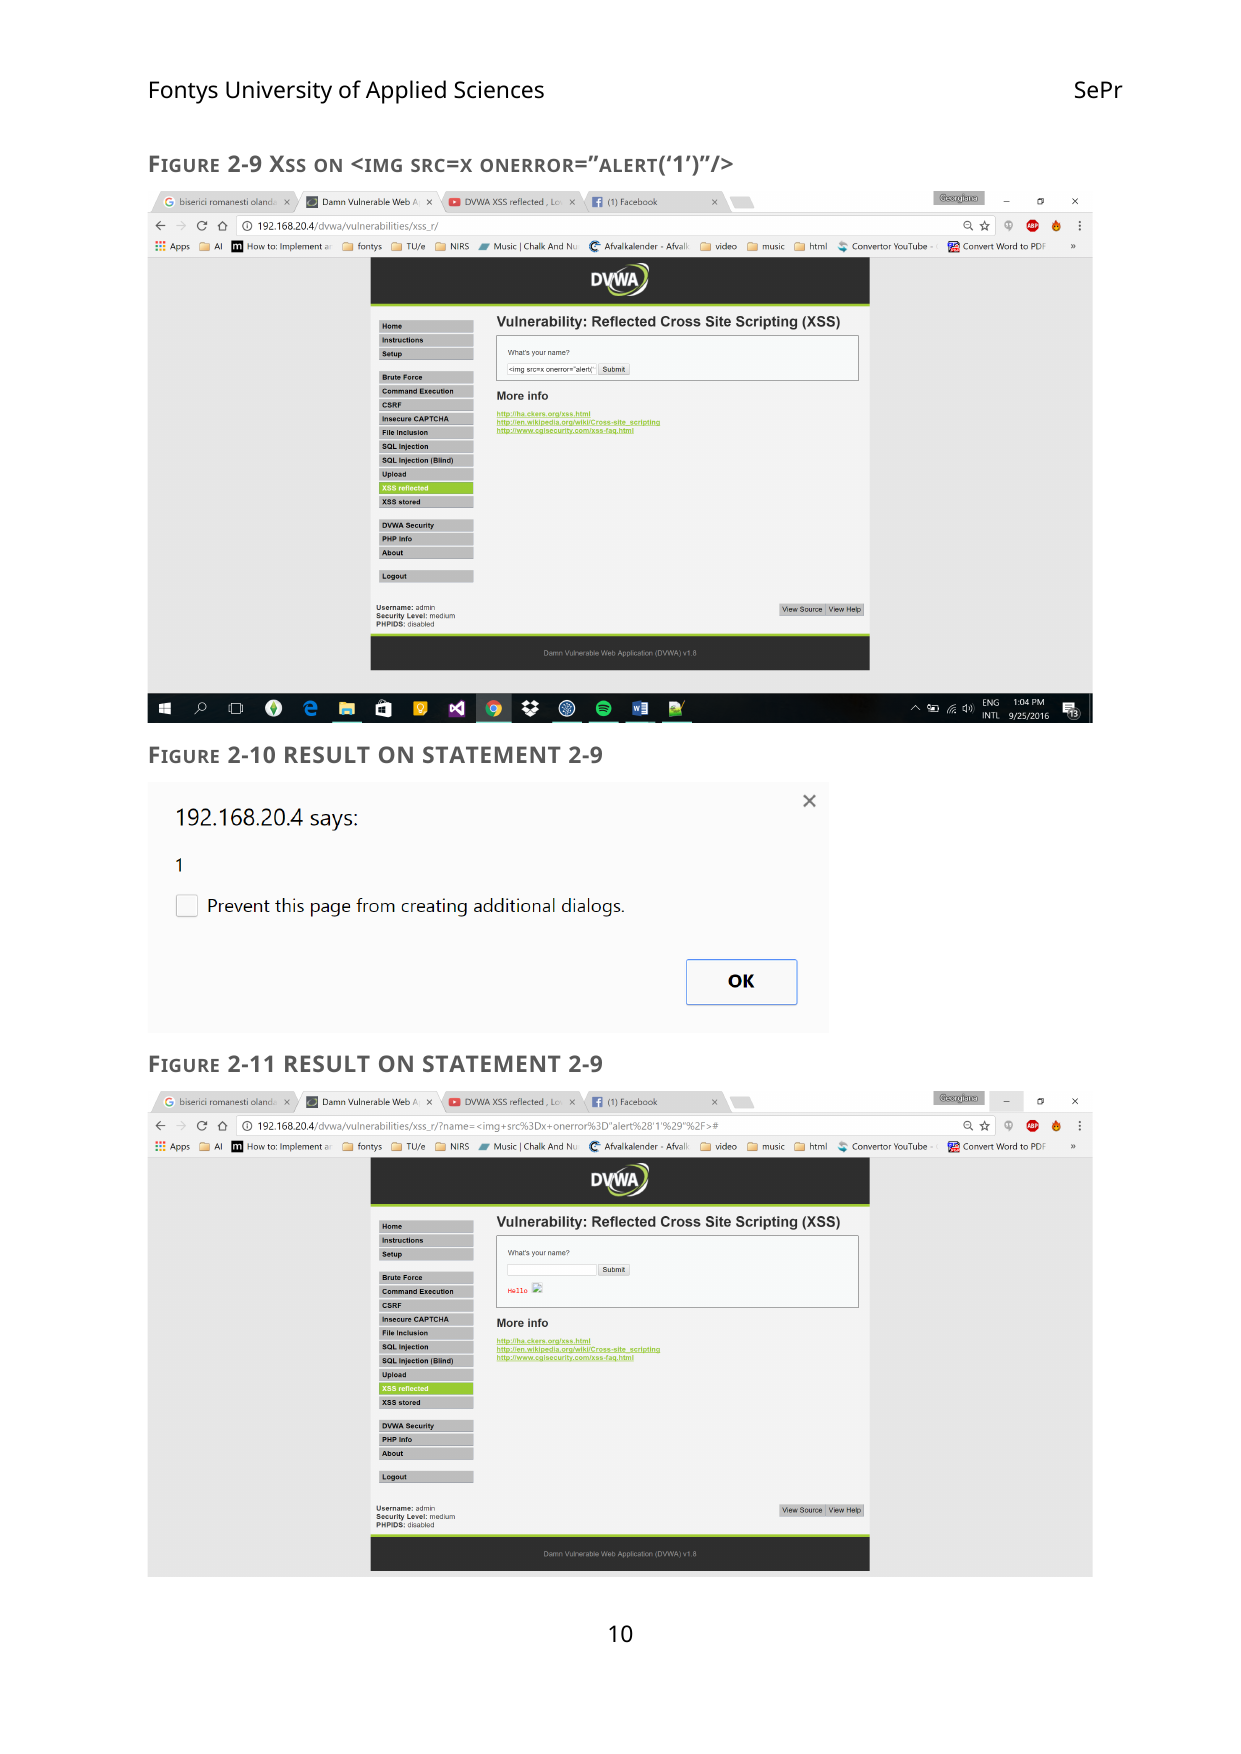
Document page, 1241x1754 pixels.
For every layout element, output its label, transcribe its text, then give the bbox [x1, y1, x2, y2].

picture [147, 1091, 1093, 1577]
picture [147, 782, 829, 1033]
picture [147, 191, 1093, 723]
